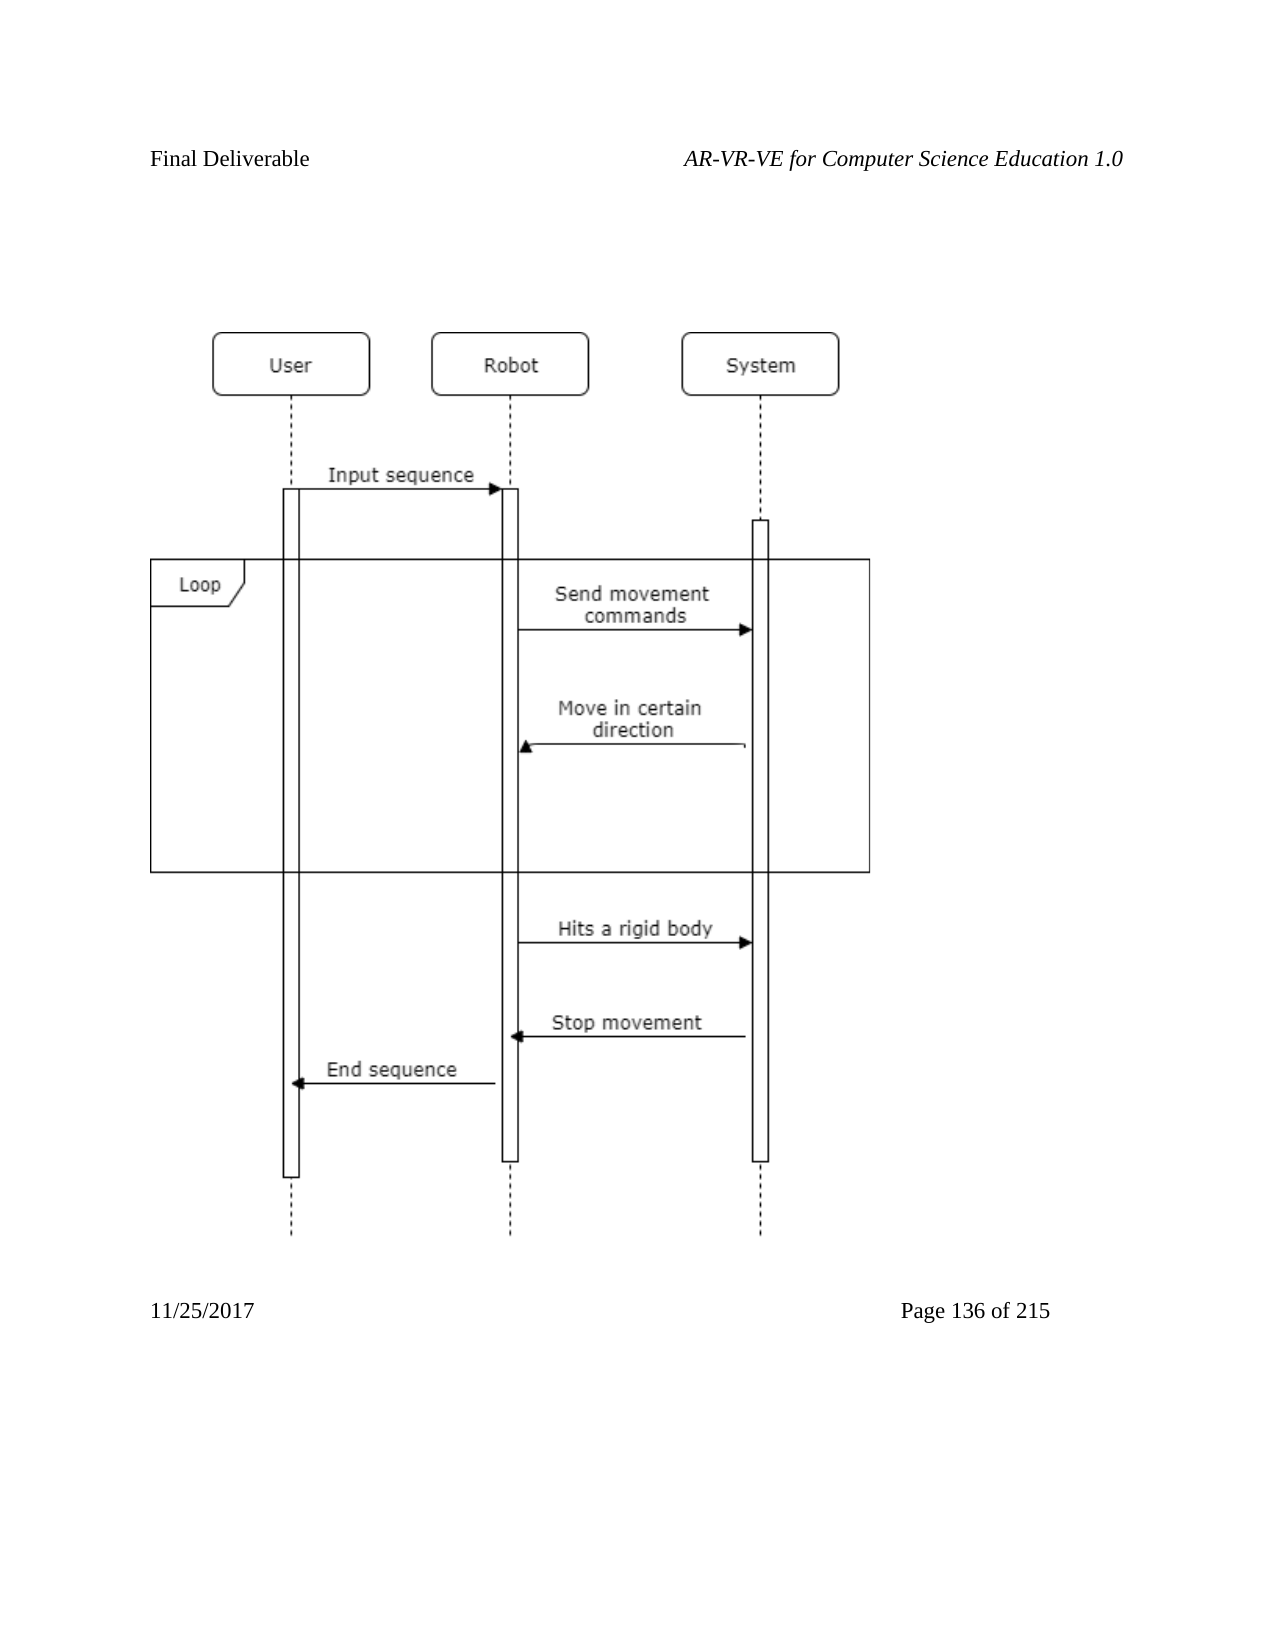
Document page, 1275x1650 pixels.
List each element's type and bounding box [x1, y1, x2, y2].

picture [150, 332, 871, 1241]
